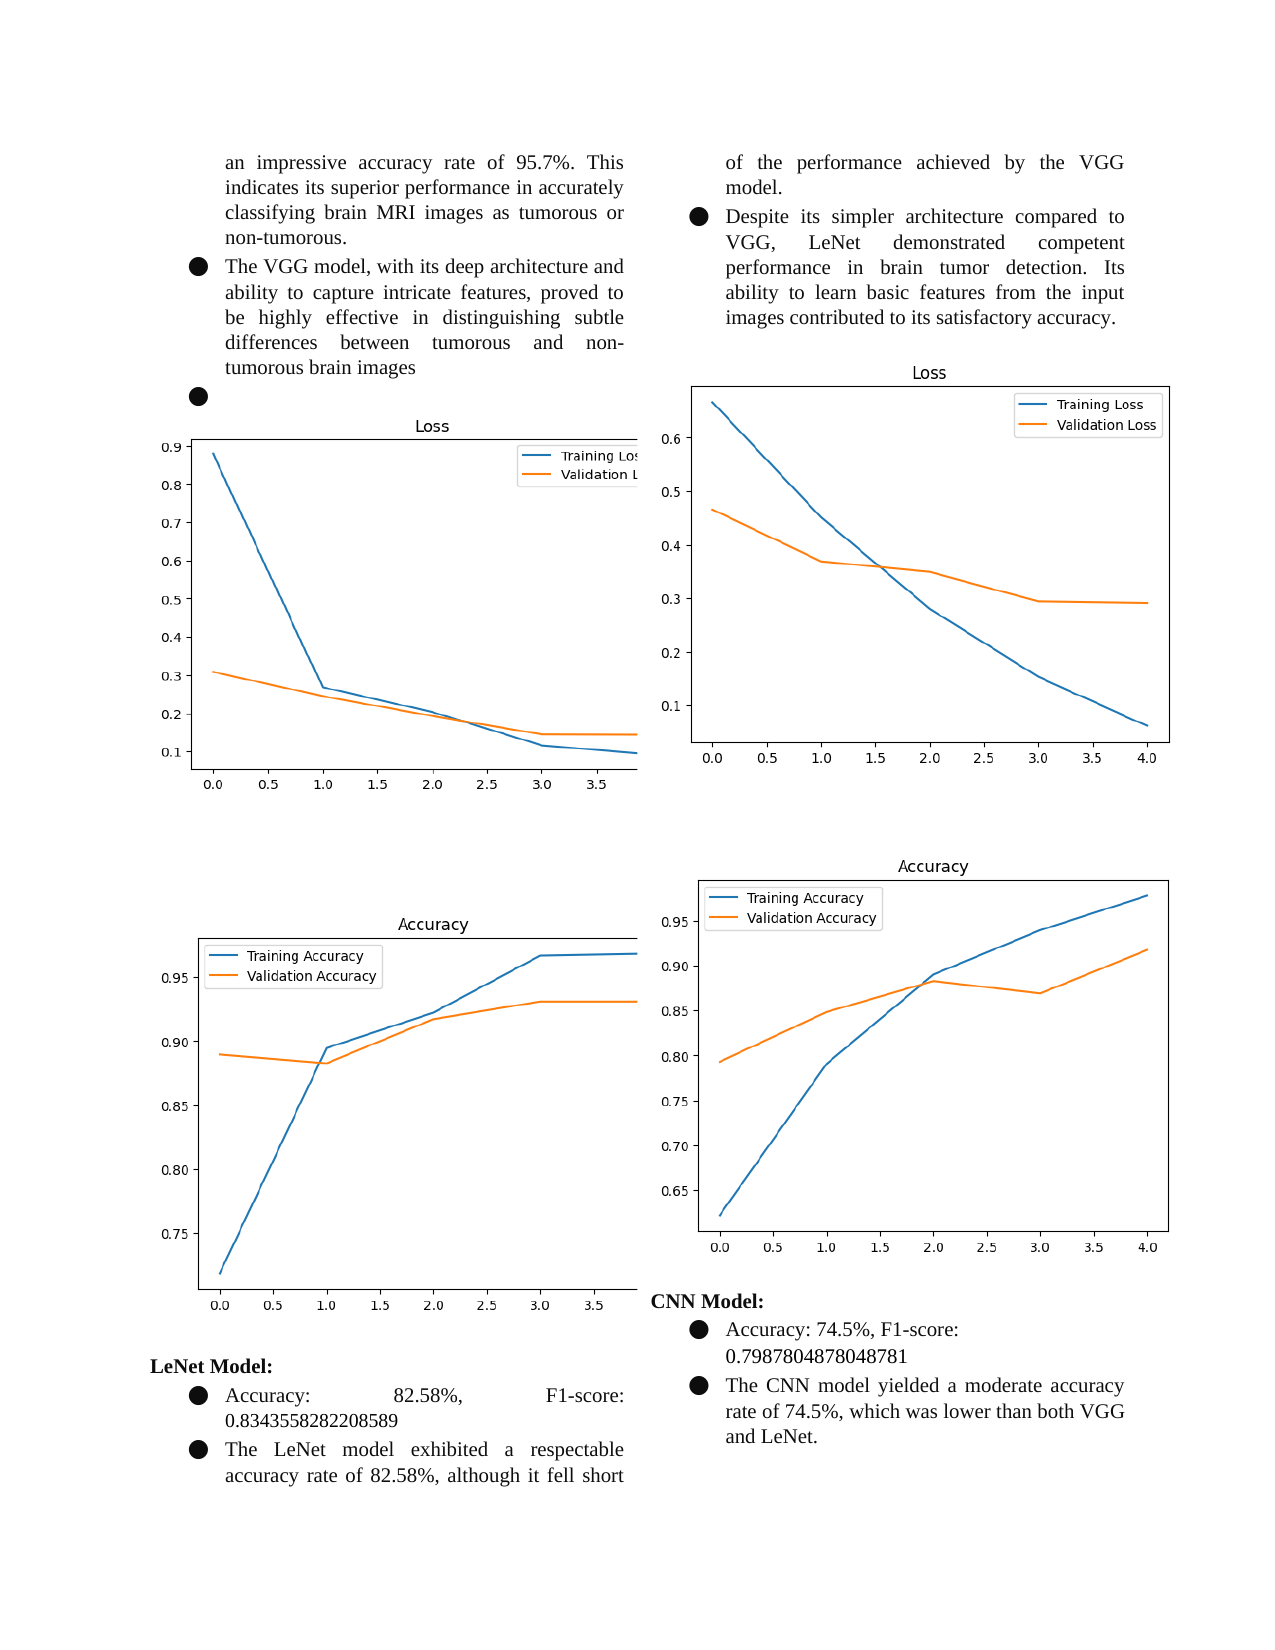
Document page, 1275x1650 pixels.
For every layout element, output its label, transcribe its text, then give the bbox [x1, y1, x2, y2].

list Accuracy: 82.58%, F1-score: 0.8343558282208589 [187, 1379, 624, 1432]
list The LeNet model exhibited a respectable accuracy rate of 82.58%, although it fell short of the performance achieved by the VGG model. [688, 150, 1125, 199]
list The LeNet model exhibited a respectable accuracy rate of 82.58%, although it fell short of the performance achieved by the VGG model. [187, 1433, 624, 1487]
list Accuracy: 74.5%, F1-score: 0.7987804878048781 [688, 1313, 1125, 1368]
picture [150, 410, 638, 799]
list The CNN model yielded a moderate accuracy rate of 74.5%, which was lower than both VGG and LeNet. [688, 1369, 1125, 1448]
text LeNet Model: [150, 1354, 624, 1378]
picture [650, 355, 1177, 774]
picture [650, 850, 1177, 1263]
picture [150, 908, 638, 1321]
list The VGG model, with its deep architecture and ability to capture intricate features, proved to be highly effective in distinguishing subtle differences between tumorous and non-tumorous brain images [187, 250, 624, 379]
text CNN Model: [650, 1288, 1125, 1313]
list Despite its simpler architecture compared to VGG, LeNet demonstrated competent performance in brain tumor detection. Its ability to learn basic features from the input images contributed to its satisfactory accuracy. [688, 200, 1125, 329]
